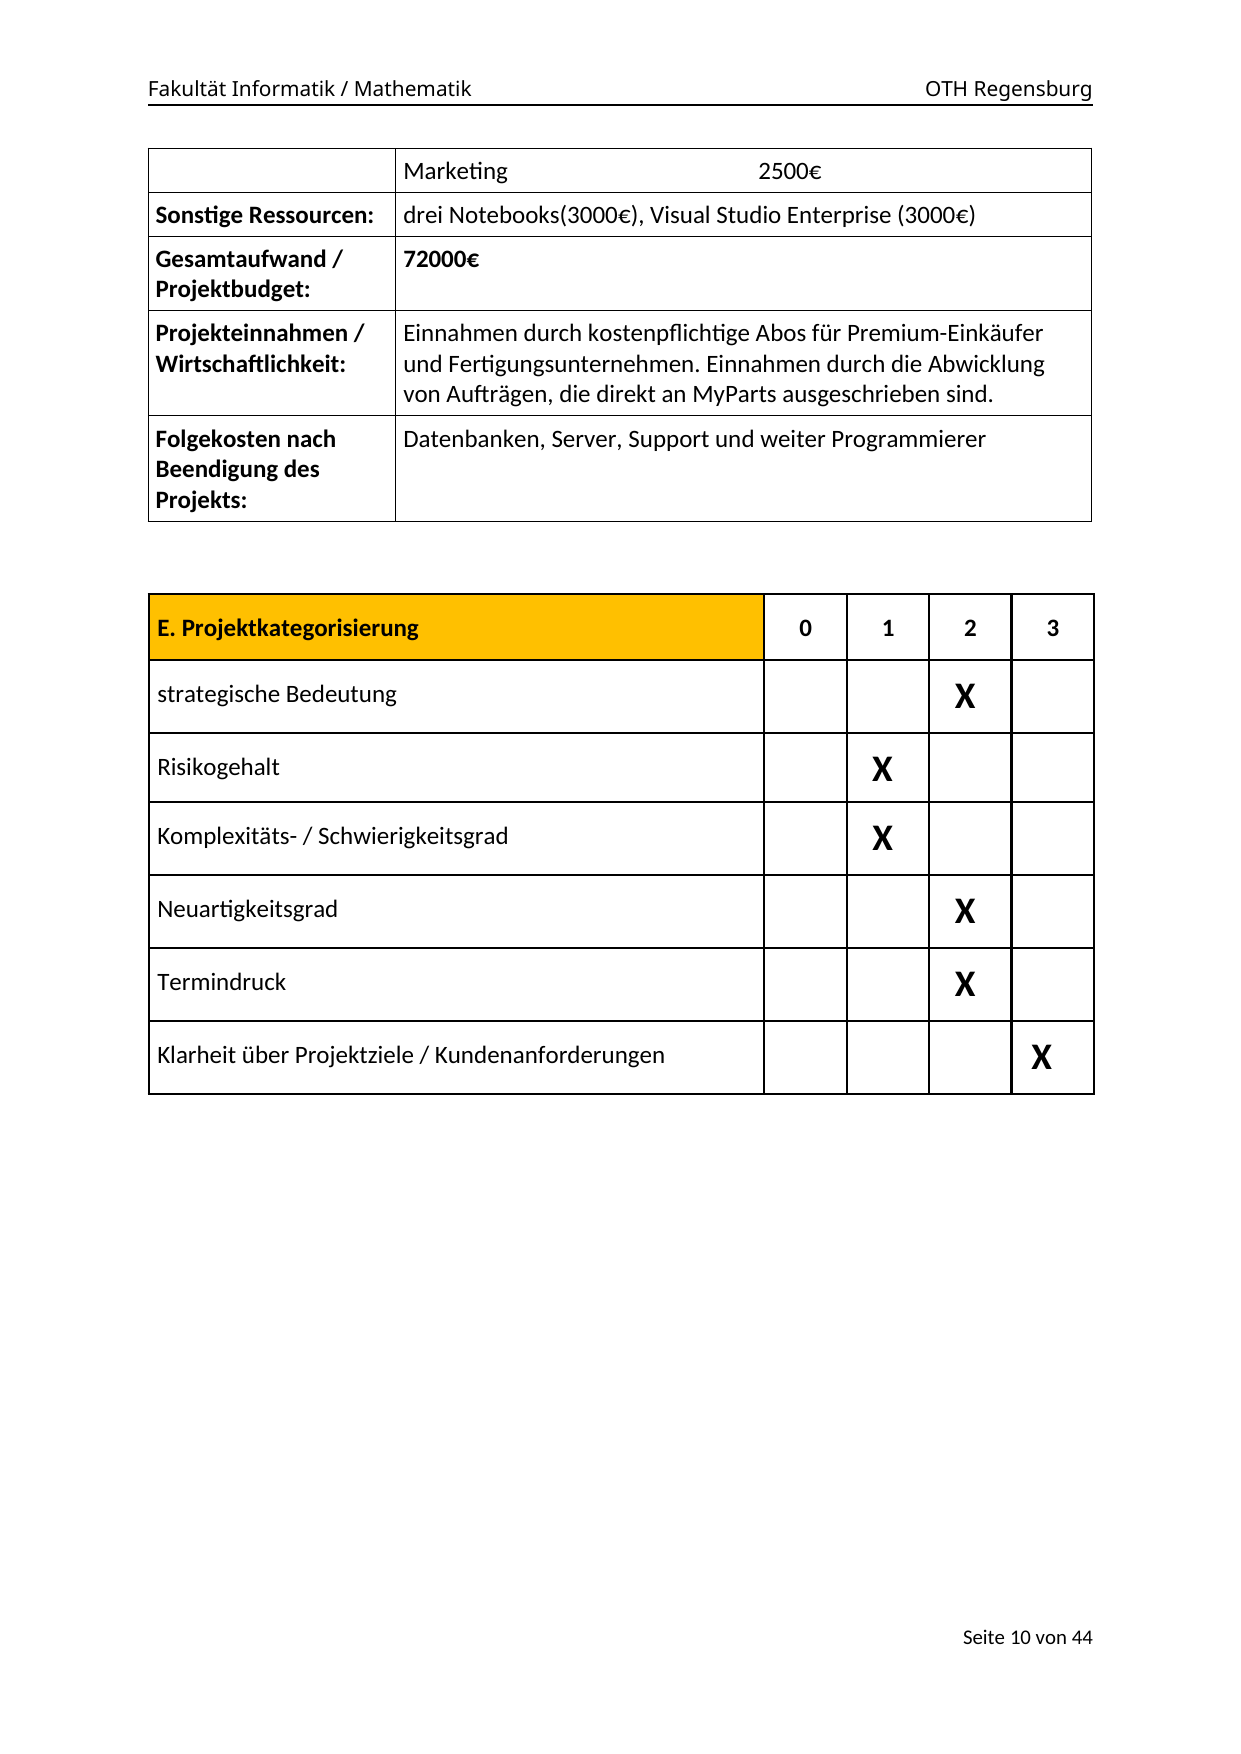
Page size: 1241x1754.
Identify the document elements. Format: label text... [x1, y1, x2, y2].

table_cell Folgekosten nach Beendigung des Projekts: [149, 416, 395, 521]
table_cell Projekteinnahmen / Wirtschaftlichkeit: [149, 311, 395, 415]
table_cell [848, 661, 928, 732]
table_cell X [848, 803, 928, 874]
table_cell X [930, 949, 1010, 1020]
table_cell [1013, 734, 1093, 801]
table_cell [930, 734, 1010, 801]
table_cell X [930, 876, 1010, 947]
table_cell [1013, 876, 1093, 947]
table_cell X [1013, 1022, 1093, 1093]
table_cell 72000€ [396, 237, 1091, 310]
table_cell 2500€ [751, 149, 1091, 192]
table_cell Einnahmen durch kostenpflichtige Abos für Premium-Einkäufer und Fertigungsunternehmen. Einnahmen durch die Abwicklung von Aufträgen, die direkt an MyParts ausgeschrieben sind. [396, 311, 1091, 415]
table_cell Neuartigkeitsgrad [150, 876, 763, 947]
table_cell [848, 949, 928, 1020]
table_header E. Projektkategorisierung [150, 595, 763, 659]
table_cell [1013, 661, 1093, 732]
table_cell [930, 803, 1010, 874]
table_cell [765, 876, 846, 947]
table_cell [149, 149, 395, 192]
table_cell [848, 1022, 928, 1093]
table_cell [765, 734, 846, 801]
table_cell Komplexitäts- / Schwierigkeitsgrad [150, 803, 763, 874]
table_cell [765, 803, 846, 874]
table_header 1 [848, 595, 928, 659]
table_cell [765, 661, 846, 732]
table_cell [930, 1022, 1010, 1093]
table_cell Sonstige Ressourcen: [149, 193, 395, 236]
table_cell strategische Bedeutung [150, 661, 763, 732]
table_header 3 [1013, 595, 1093, 659]
table_cell Gesamtaufwand / Projektbudget: [149, 237, 395, 310]
table_cell [848, 876, 928, 947]
table_cell [765, 1022, 846, 1093]
table_cell [1013, 949, 1093, 1020]
table_cell Marketing [396, 149, 751, 192]
table_cell X [930, 661, 1010, 732]
table_cell X [848, 734, 928, 801]
table_cell Klarheit über Projektziele / Kundenanforderungen [150, 1022, 763, 1093]
table_cell Datenbanken, Server, Support und weiter Programmierer [396, 416, 1091, 521]
table_cell Risikogehalt [150, 734, 763, 801]
table_cell Termindruck [150, 949, 763, 1020]
table_header 0 [765, 595, 846, 659]
table_cell drei Notebooks(3000€), Visual Studio Enterprise (3000€) [396, 193, 1091, 236]
table_cell [765, 949, 846, 1020]
table_cell [1013, 803, 1093, 874]
table_header 2 [930, 595, 1010, 659]
